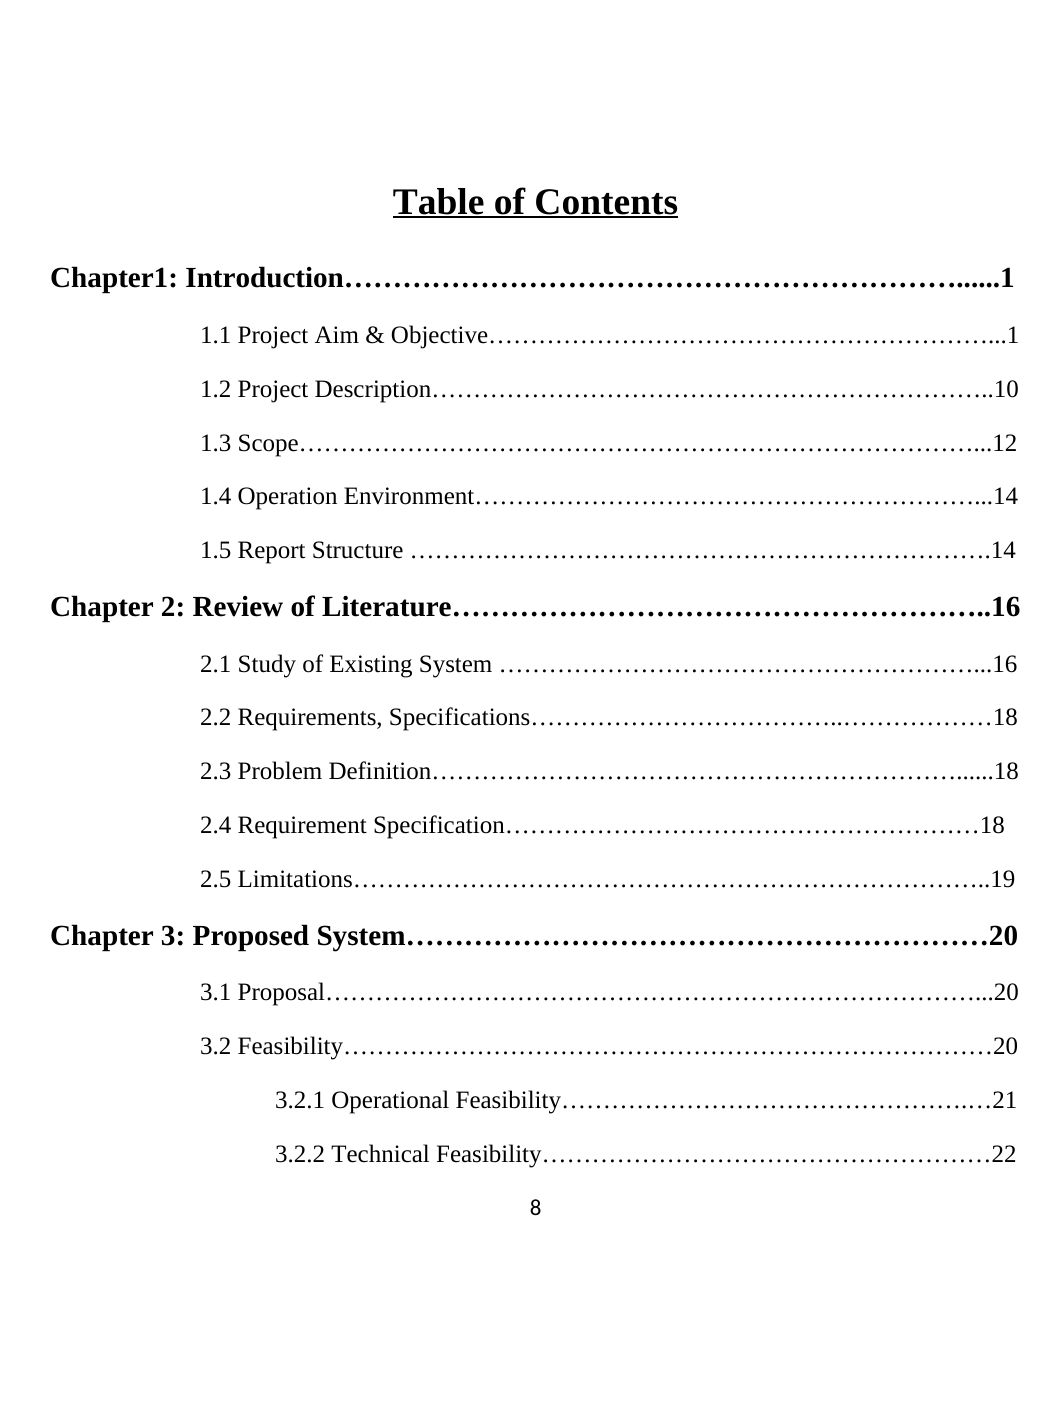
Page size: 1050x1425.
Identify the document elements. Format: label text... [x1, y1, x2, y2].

text 3.1 Proposal……………………………………………………………………...20 [50, 977, 1021, 1006]
text 1.4 Operation Environment……………………………………………………...14 [125, 482, 1021, 510]
text 3.2.1 Operational Feasibility………………………………………….…21 [50, 1085, 1021, 1114]
title Table of Contents [50, 179, 1021, 222]
text 1.2 Project Description…………………………………………………………..10 [200, 374, 1021, 403]
text 2.3 Problem Definition………………………………………………………......18 [50, 756, 1021, 785]
text 2.4 Requirement Specification…………………………………………………18 [50, 810, 1021, 839]
text Chapter 2: Review of Literature………………………………………………..16 [50, 589, 1021, 623]
text 2.2 Requirements, Specifications………………………………..………………18 [50, 702, 1021, 731]
text 1.3 Scope………………………………………………………………………...12 [125, 428, 1021, 456]
list Project Aim & Objective……………………………………………………...1 [200, 320, 1021, 349]
text 2.5 Limitations…………………………………………………………………..19 [50, 864, 1021, 893]
text 1.5 Report Structure …………………………………………………………….14 [125, 535, 1021, 564]
text 3.2.2 Technical Feasibility………………………………………………22 [50, 1139, 1021, 1168]
text Chapter1: Introduction………………………………………………………......1 [50, 261, 1021, 294]
text 2.1 Study of Existing System …………………………………………………...16 [50, 649, 1021, 677]
text Chapter 3: Proposed System……………………………………………………20 [50, 918, 1021, 951]
text 3.2 Feasibility……………………………………………………………………20 [50, 1031, 1021, 1060]
